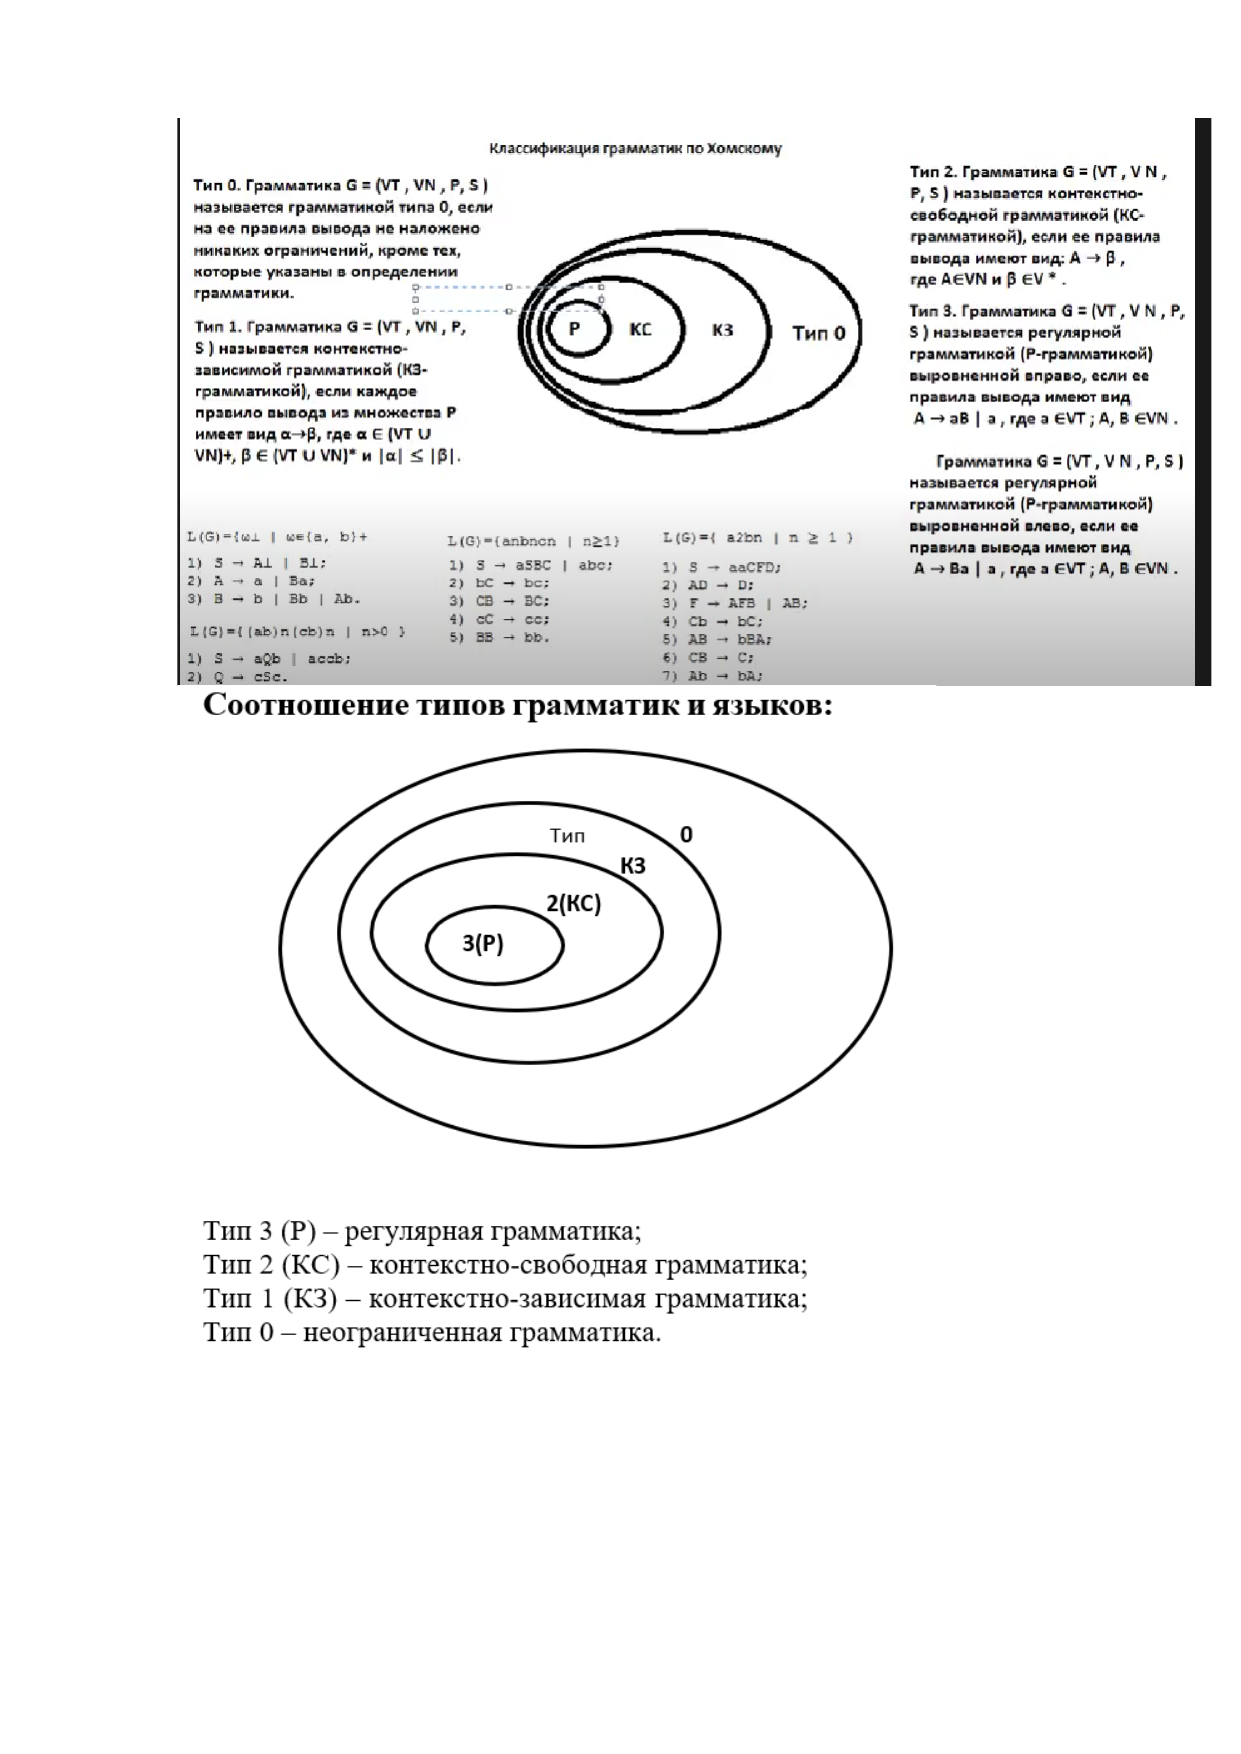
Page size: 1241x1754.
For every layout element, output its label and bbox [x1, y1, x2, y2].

picture [177, 118, 1212, 1370]
